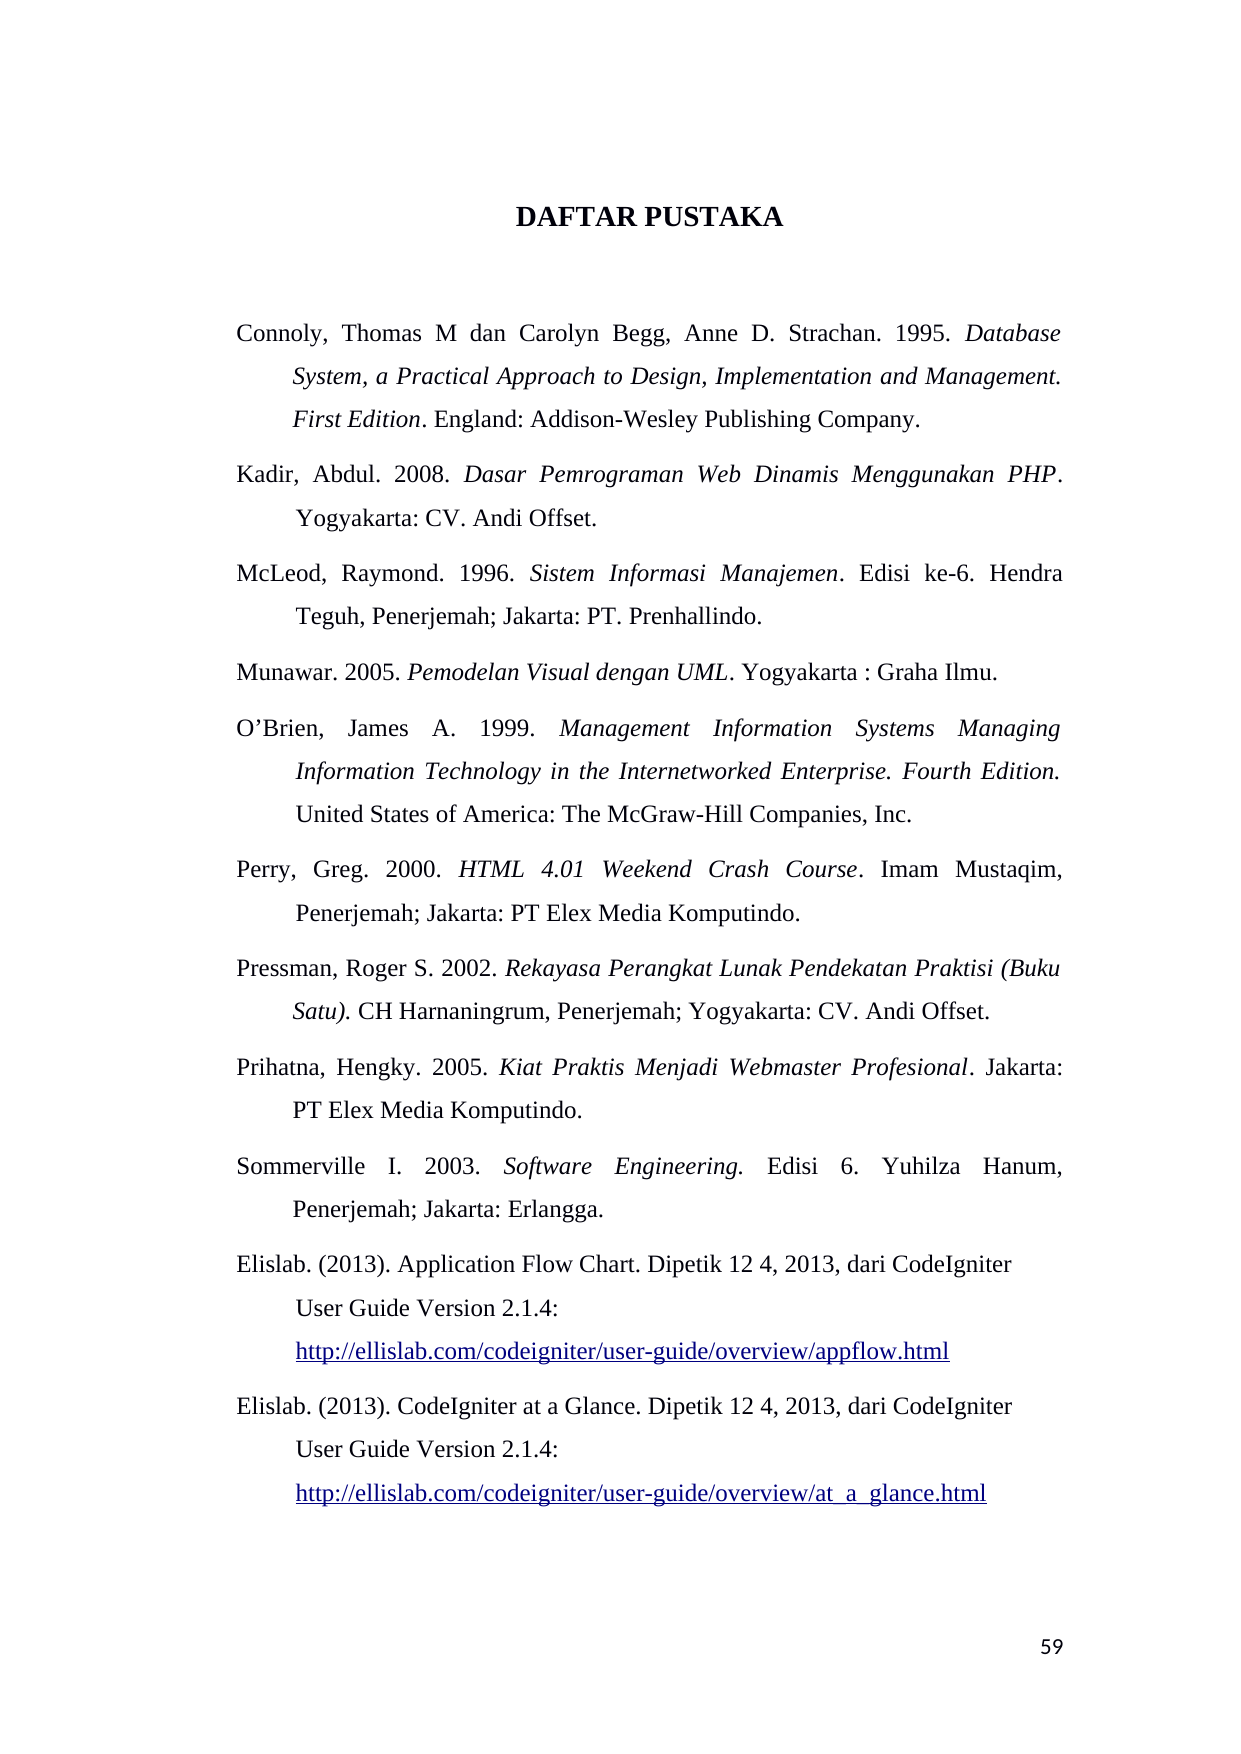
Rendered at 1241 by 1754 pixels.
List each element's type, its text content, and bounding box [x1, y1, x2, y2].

text Perry, Greg. 2000. HTML 4.01 Weekend Crash Course. Imam Mustaqim, Penerjemah; Jakarta: PT Elex Media Komputindo. [236, 854, 1063, 926]
text Connoly, Thomas M dan Carolyn Begg, Anne D. Strachan. 1995. Database System, a Practical Approach to Design, Implementation and Management. First Edition. England: Addison-Wesley Publishing Company. [236, 318, 1063, 433]
text O’Brien, James A. 1999. Management Information Systems Managing Information Technology in the Internetworked Enterprise. Fourth Edition. United States of America: The McGraw-Hill Companies, Inc. [236, 713, 1063, 828]
text McLeod, Raymond. 1996. Sistem Informasi Manajemen. Edisi ke-6. Hendra Teguh, Penerjemah; Jakarta: PT. Prenhallindo. [236, 558, 1063, 630]
text Sommerville I. 2003. Software Engineering. Edisi 6. Yuhilza Hanum, Penerjemah; Jakarta: Erlangga. [236, 1151, 1063, 1223]
text Kadir, Abdul. 2008. Dasar Pemrograman Web Dinamis Menggunakan PHP. Yogyakarta: CV. Andi Offset. [236, 459, 1063, 531]
subtitle DAFTAR PUSTAKA [236, 199, 1063, 233]
list Elislab. (2013). CodeIgniter at a Glance. Dipetik 12 4, 2013, dari CodeIgniter User Guide Version 2.1.4: http://ellislab.com/codeigniter/user-guide/overview/at_a_glance.html [236, 1391, 1063, 1506]
list Elislab. (2013). Application Flow Chart. Dipetik 12 4, 2013, dari CodeIgniter User Guide Version 2.1.4: http://ellislab.com/codeigniter/user-guide/overview/appflow.html [236, 1249, 1063, 1364]
text Pressman, Roger S. 2002. Rekayasa Perangkat Lunak Pendekatan Praktisi (Buku Satu). CH Harnaningrum, Penerjemah; Yogyakarta: CV. Andi Offset. [236, 953, 1063, 1025]
text Prihatna, Hengky. 2005. Kiat Praktis Menjadi Webmaster Profesional. Jakarta: PT Elex Media Komputindo. [236, 1052, 1063, 1124]
text Munawar. 2005. Pemodelan Visual dengan UML. Yogyakarta : Graha Ilmu. [236, 657, 1063, 686]
